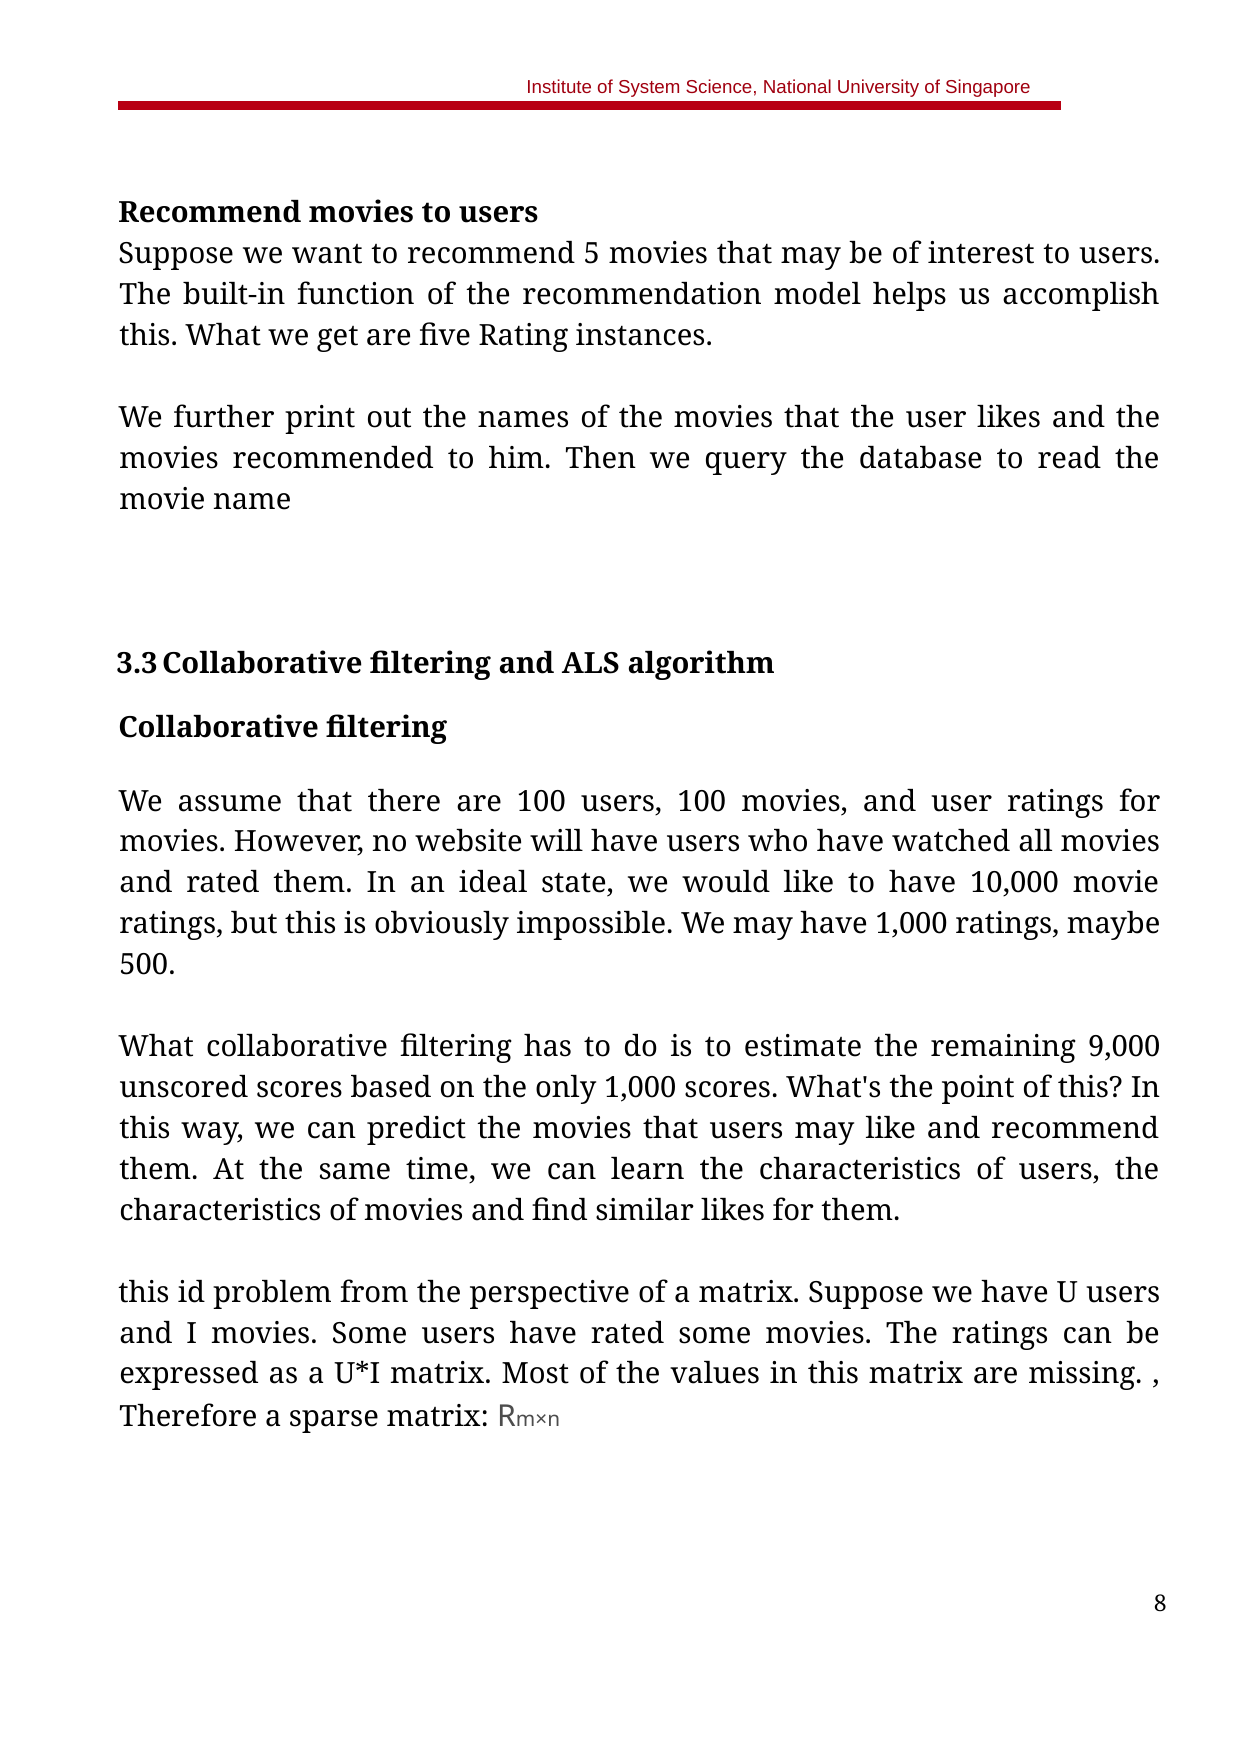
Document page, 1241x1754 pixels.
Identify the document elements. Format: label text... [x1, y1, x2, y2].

text Recommend movies to users [118, 191, 1161, 231]
text What collaborative filtering has to do is to estimate the remaining 9,000 unscored scores based on the only 1,000 scores. What's the point of this? In this way, we can predict the movies that users may like and recommend them. At the same time, we can learn the characteristics of users, the characteristics of movies and find similar likes for them. [118, 1026, 1161, 1228]
text this id problem from the perspective of a matrix. Suppose we have U users and I movies. Some users have rated some movies. The ratings can be expressed as a U*I matrix. Most of the values in this matrix are missing. , Therefore a sparse matrix: Rm×n [118, 1271, 1161, 1435]
text We further print out the names of the movies that the user likes and the movies recommended to him. Then we query the database to read the movie name [118, 396, 1161, 518]
text We assume that there are 100 users, 100 movies, and user ratings for movies. However, no website will have users who have watched all movies and rated them. In an ideal state, we would like to have 10,000 movie ratings, but this is obviously impossible. We may have 1,000 ratings, maybe 500. [118, 780, 1161, 983]
subtitle 3.3 Collaborative filtering and ALS algorithm [116, 642, 1161, 682]
text Collaborative filtering [118, 706, 1161, 746]
text Suppose we want to recommend 5 movies that may be of interest to users. The built-in function of the recommendation model helps us accomplish this. What we get are five Rating instances. [118, 232, 1161, 354]
